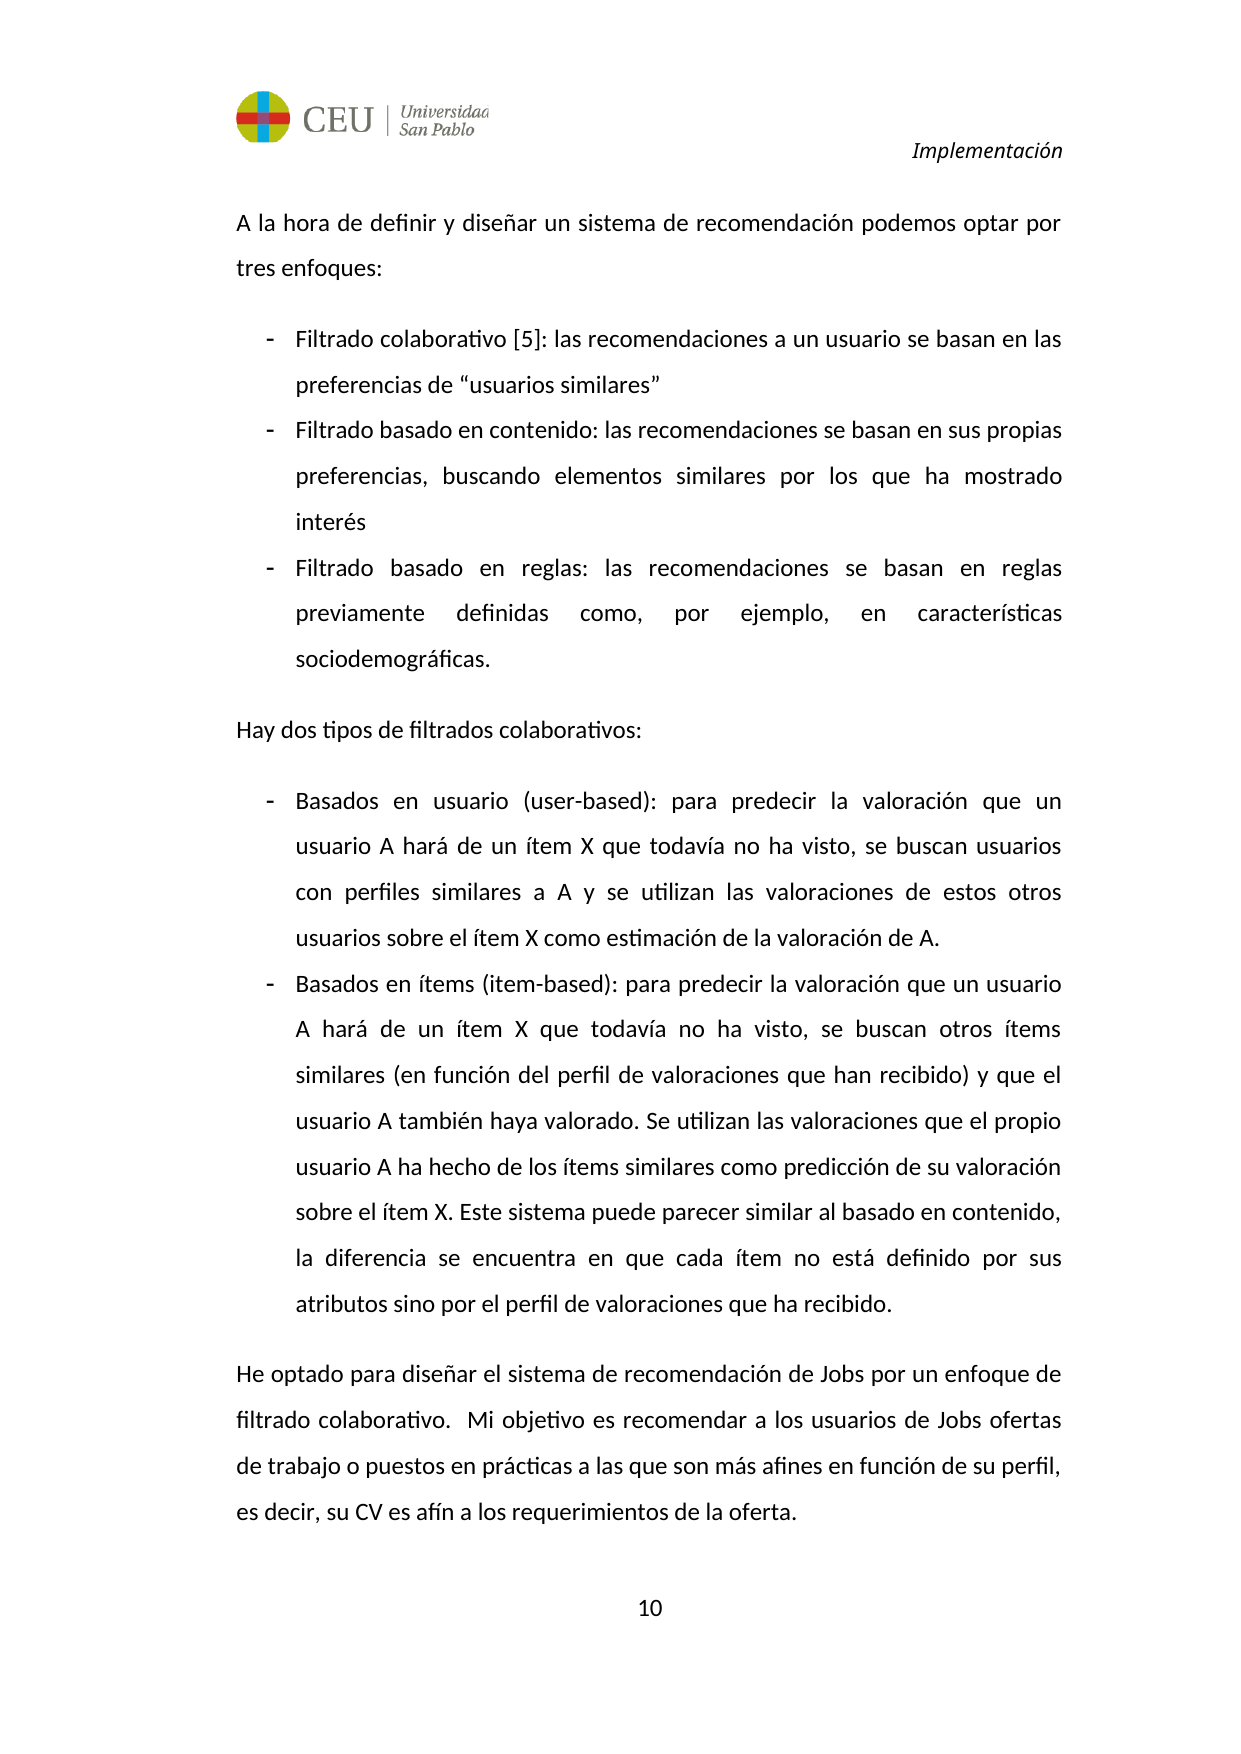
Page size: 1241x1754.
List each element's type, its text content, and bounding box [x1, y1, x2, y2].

list Filtrado basado en contenido: las recomendaciones se basan en sus propias preferencias, buscando elementos similares por los que ha mostrado interés [266, 415, 1063, 537]
picture [235, 89, 489, 143]
list Filtrado basado en reglas: las recomendaciones se basan en reglas previamente definidas como, por ejemplo, en características sociodemográficas. [266, 552, 1063, 674]
list Basados en ítems (item-based): para predecir la valoración que un usuario A hará de un ítem X que todavía no ha visto, se buscan otros ítems similares (en función del perfil de valoraciones que han recibido) y que el usuario A también haya valorado. Se utilizan las valoraciones que el propio usuario A ha hecho de los ítems similares como predicción de su valoración sobre el ítem X. Este sistema puede parecer similar al basado en contenido, la diferencia se encuentra en que cada ítem no está definido por sus atributos sino por el perfil de valoraciones que ha recibido. [266, 968, 1063, 1318]
text He optado para diseñar el sistema de recomendación de Jobs por un enfoque de filtrado colaborativo. Mi objetivo es recomendar a los usuarios de Jobs ofertas de trabajo o puestos en prácticas a las que son más afines en función de su perfil, es decir, su CV es afín a los requerimientos de la oferta. [236, 1358, 1063, 1526]
list Basados en usuario (user-based): para predecir la valoración que un usuario A hará de un ítem X que todavía no ha visto, se buscan usuarios con perfiles similares a A y se utilizan las valoraciones de estos otros usuarios sobre el ítem X como estimación de la valoración de A. [266, 785, 1063, 952]
text Hay dos tipos de filtrados colaborativos: [236, 714, 1063, 744]
text A la hora de definir y diseñar un sistema de recomendación podemos optar por tres enfoques: [236, 207, 1063, 283]
list Filtrado colaborativo [5]: las recomendaciones a un usuario se basan en las preferencias de “usuarios similares” [266, 323, 1063, 399]
